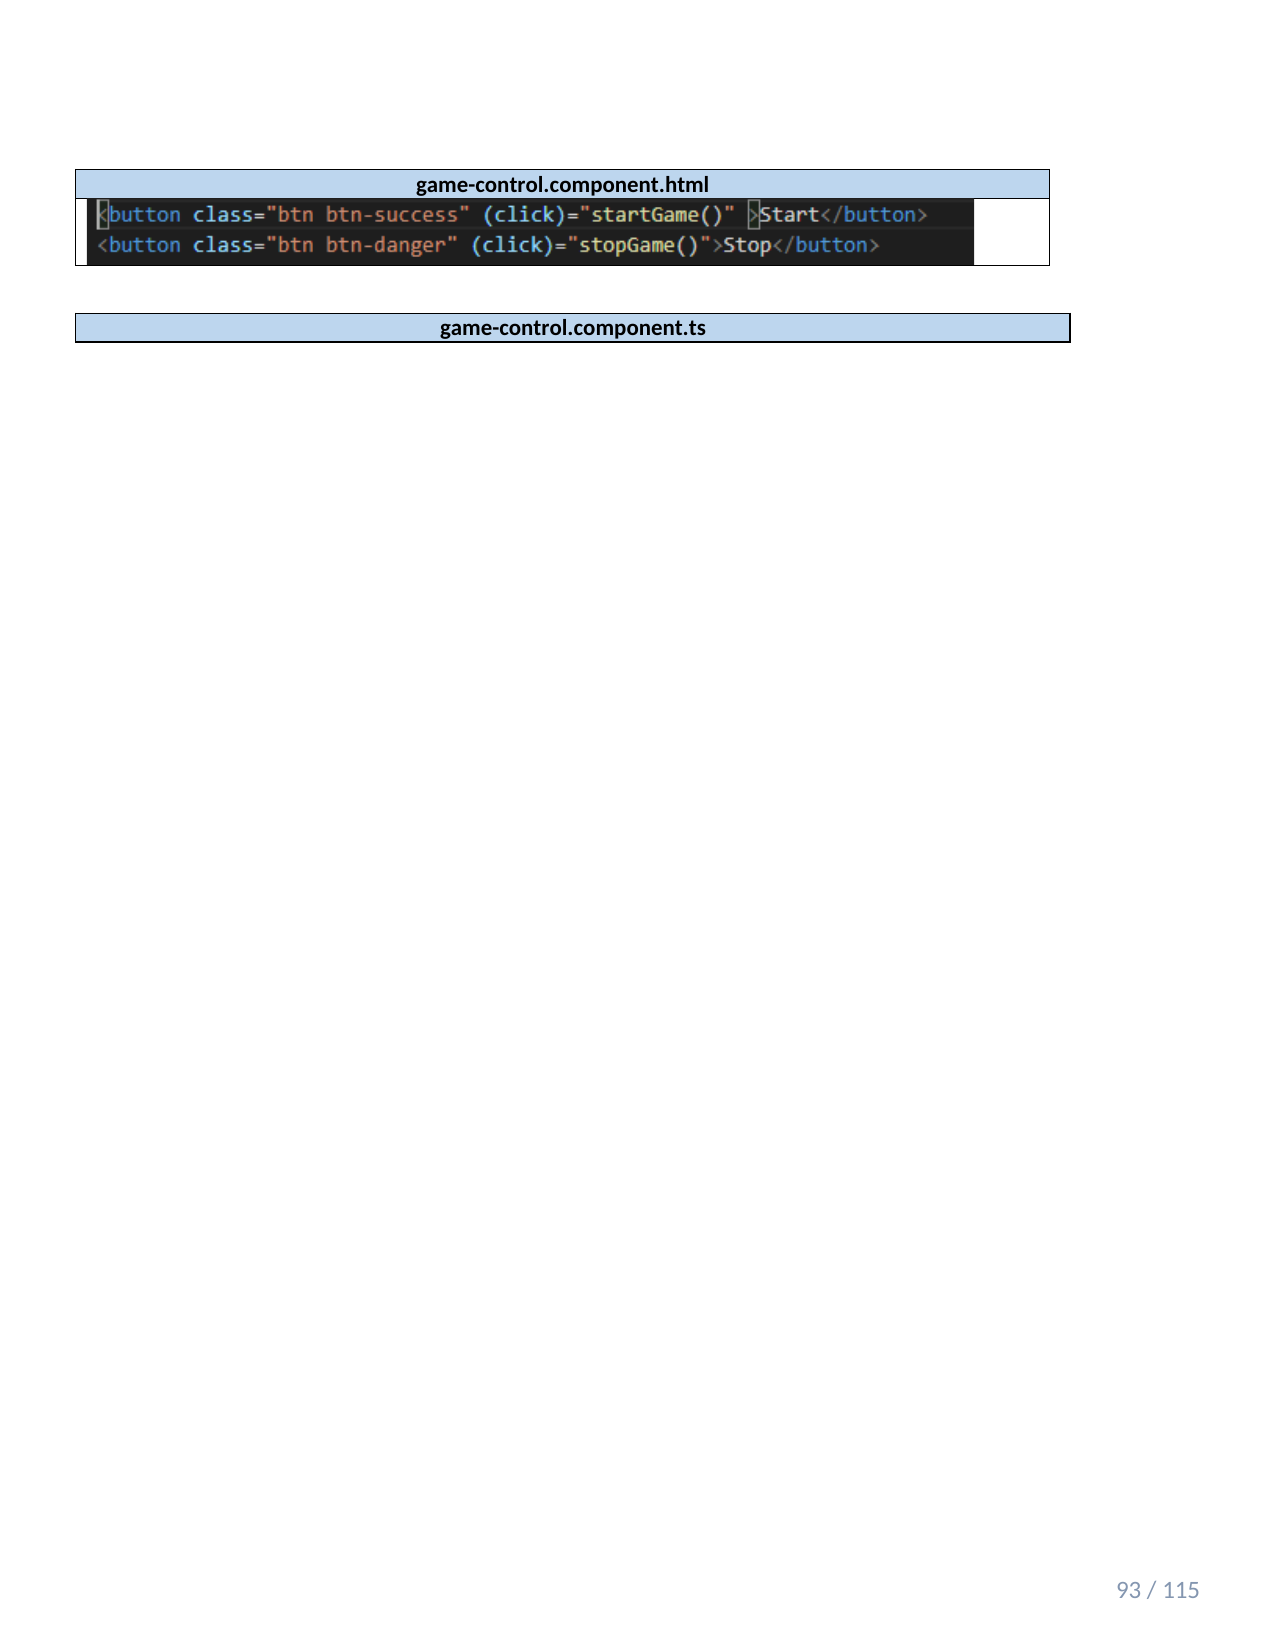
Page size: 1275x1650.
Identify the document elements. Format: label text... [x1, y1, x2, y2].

table_header game-control.component.html [76, 170, 1049, 198]
picture [86, 198, 975, 265]
table_cell [975, 199, 1049, 264]
table_header game-control.component.ts [76, 314, 1069, 341]
table_cell [76, 199, 86, 264]
